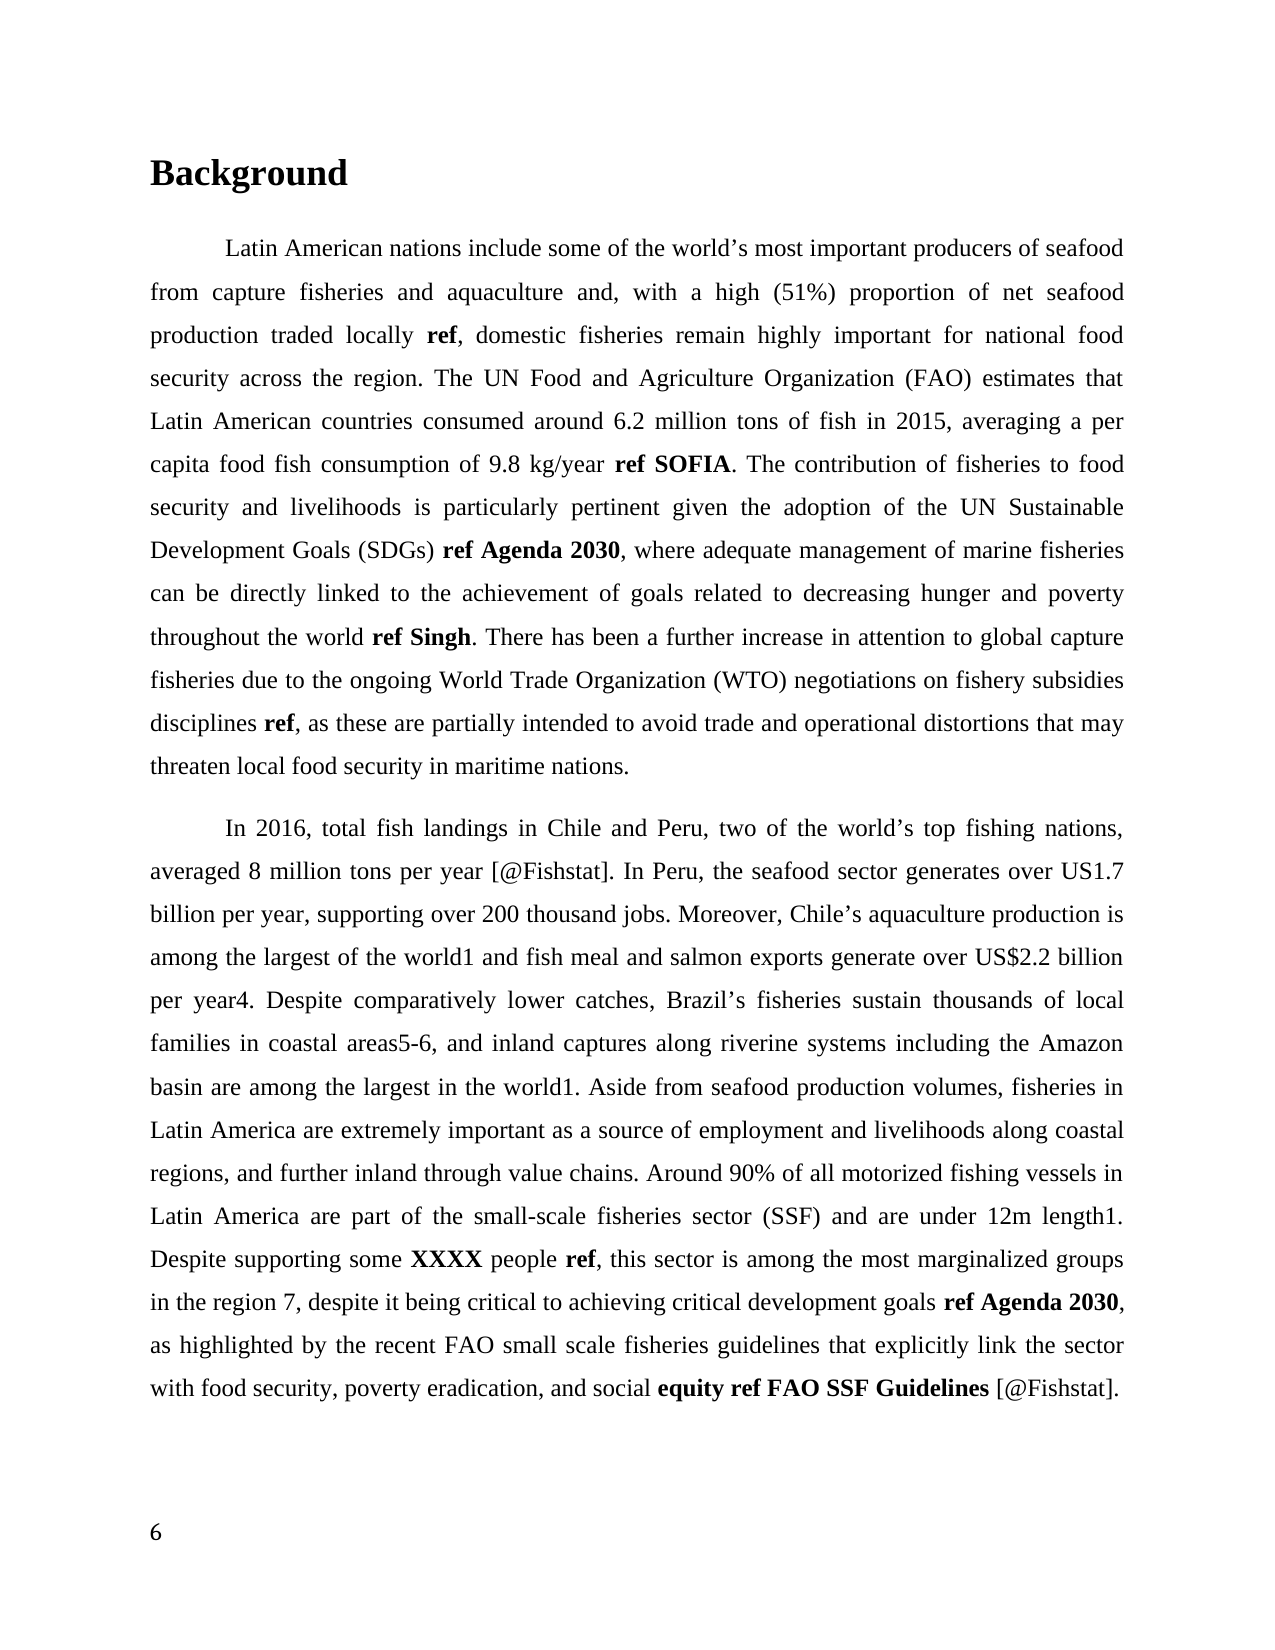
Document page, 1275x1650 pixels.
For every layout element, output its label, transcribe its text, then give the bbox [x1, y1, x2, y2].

subtitle Background [150, 150, 1125, 193]
text In 2016, total fish landings in Chile and Peru, two of the world’s top fishing nations, averaged 8 million tons per year [@Fishstat]. In Peru, the seafood sector generates over US1.7 billion per year, supporting over 200 thousand jobs. Moreover, Chile’s aquaculture production is among the largest of the world1 and fish meal and salmon exports generate over US$2.2 billion per year4. Despite comparatively lower catches, Brazil’s fisheries sustain thousands of local families in coastal areas5-6, and inland captures along riverine systems including the Amazon basin are among the largest in the world1. Aside from seafood production volumes, fisheries in Latin America are extremely important as a source of employment and livelihoods along coastal regions, and further inland through value chains. Around 90% of all motorized fishing vessels in Latin America are part of the small-scale fisheries sector (SSF) and are under 12m length1. Despite supporting some XXXX people ref, this sector is among the most marginalized groups in the region 7, despite it being critical to achieving critical development goals ref Agenda 2030, as highlighted by the recent FAO small scale fisheries guidelines that explicitly link the sector with food security, poverty eradication, and social equity ref FAO SSF Guidelines [@Fishstat]. [150, 813, 1125, 1402]
text Latin American nations include some of the world’s most important producers of seafood from capture fisheries and aquaculture and, with a high (51%) proportion of net seafood production traded locally ref, domestic fisheries remain highly important for national food security across the region. The UN Food and Agriculture Organization (FAO) estimates that Latin American countries consumed around 6.2 million tons of fish in 2015, averaging a per capita food fish consumption of 9.8 kg/year ref SOFIA. The contribution of fisheries to food security and livelihoods is particularly pertinent given the adoption of the UN Sustainable Development Goals (SDGs) ref Agenda 2030, where adequate management of marine fisheries can be directly linked to the achievement of goals related to decreasing hunger and poverty throughout the world ref Singh. There has been a further increase in attention to global capture fisheries due to the ongoing World Trade Organization (WTO) negotiations on fishery subsidies disciplines ref, as these are partially intended to avoid trade and operational distortions that may threaten local food security in maritime nations. [150, 233, 1125, 780]
